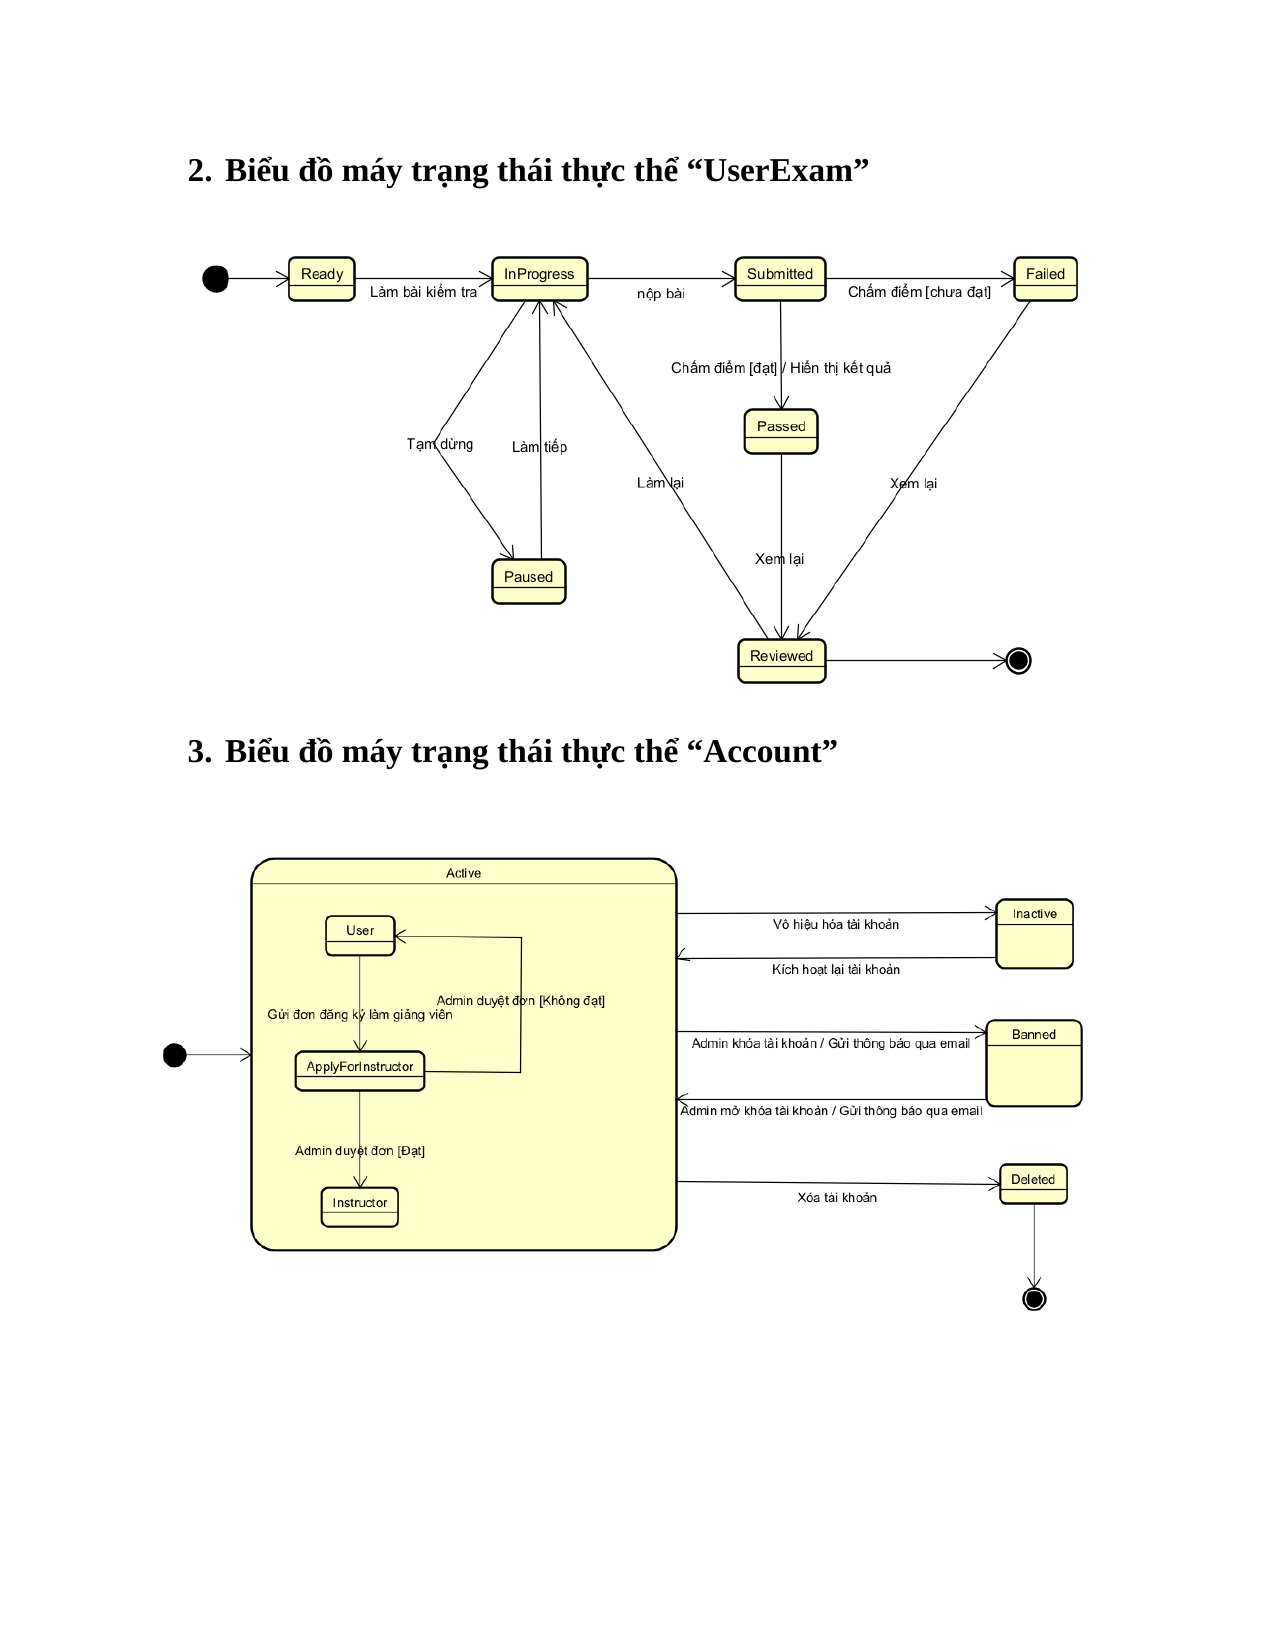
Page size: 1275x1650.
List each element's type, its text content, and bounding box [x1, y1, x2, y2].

subtitle Biểu đồ máy trạng thái thực thể “Account” [187, 731, 1125, 769]
picture [150, 838, 1125, 1324]
subtitle Biểu đồ máy trạng thái thực thể “UserExam” [187, 150, 1125, 188]
picture [167, 202, 1108, 710]
